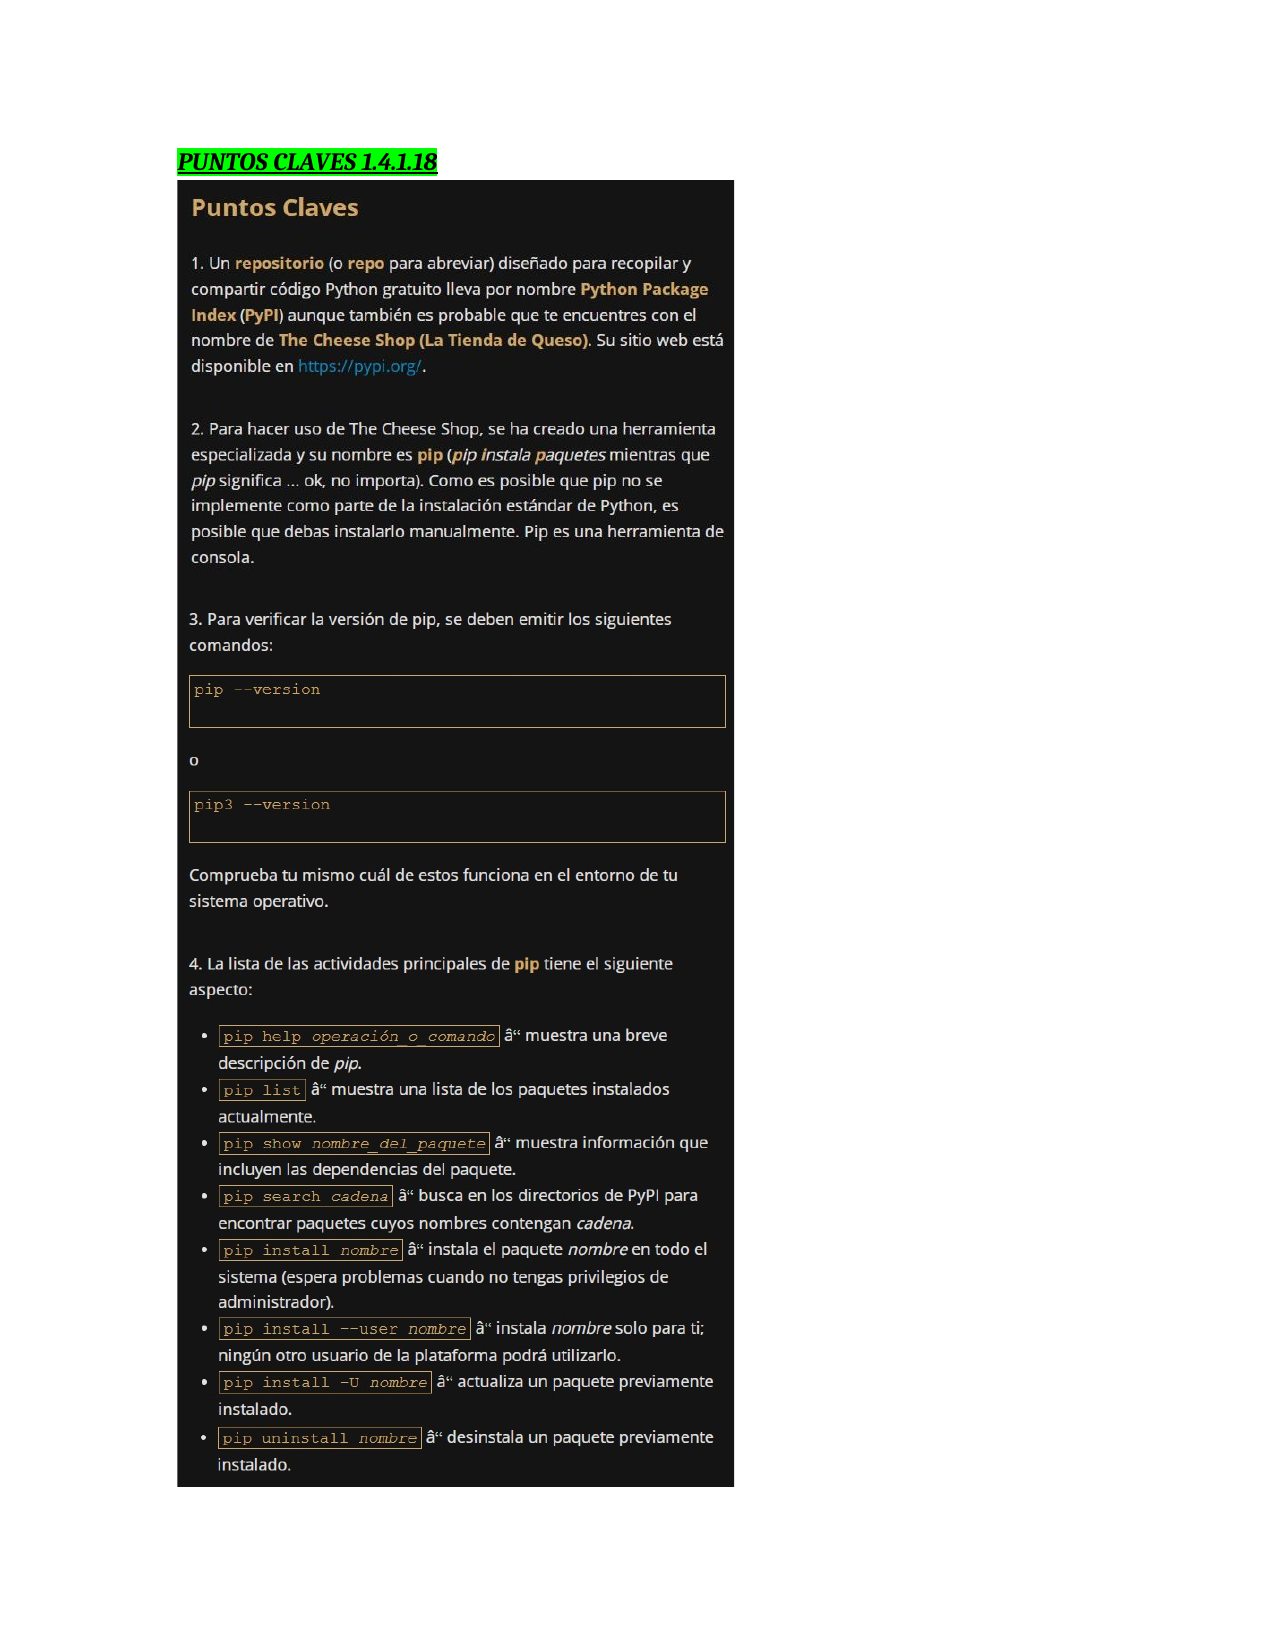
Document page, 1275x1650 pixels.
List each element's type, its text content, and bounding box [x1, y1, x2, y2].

picture [177, 180, 735, 1487]
